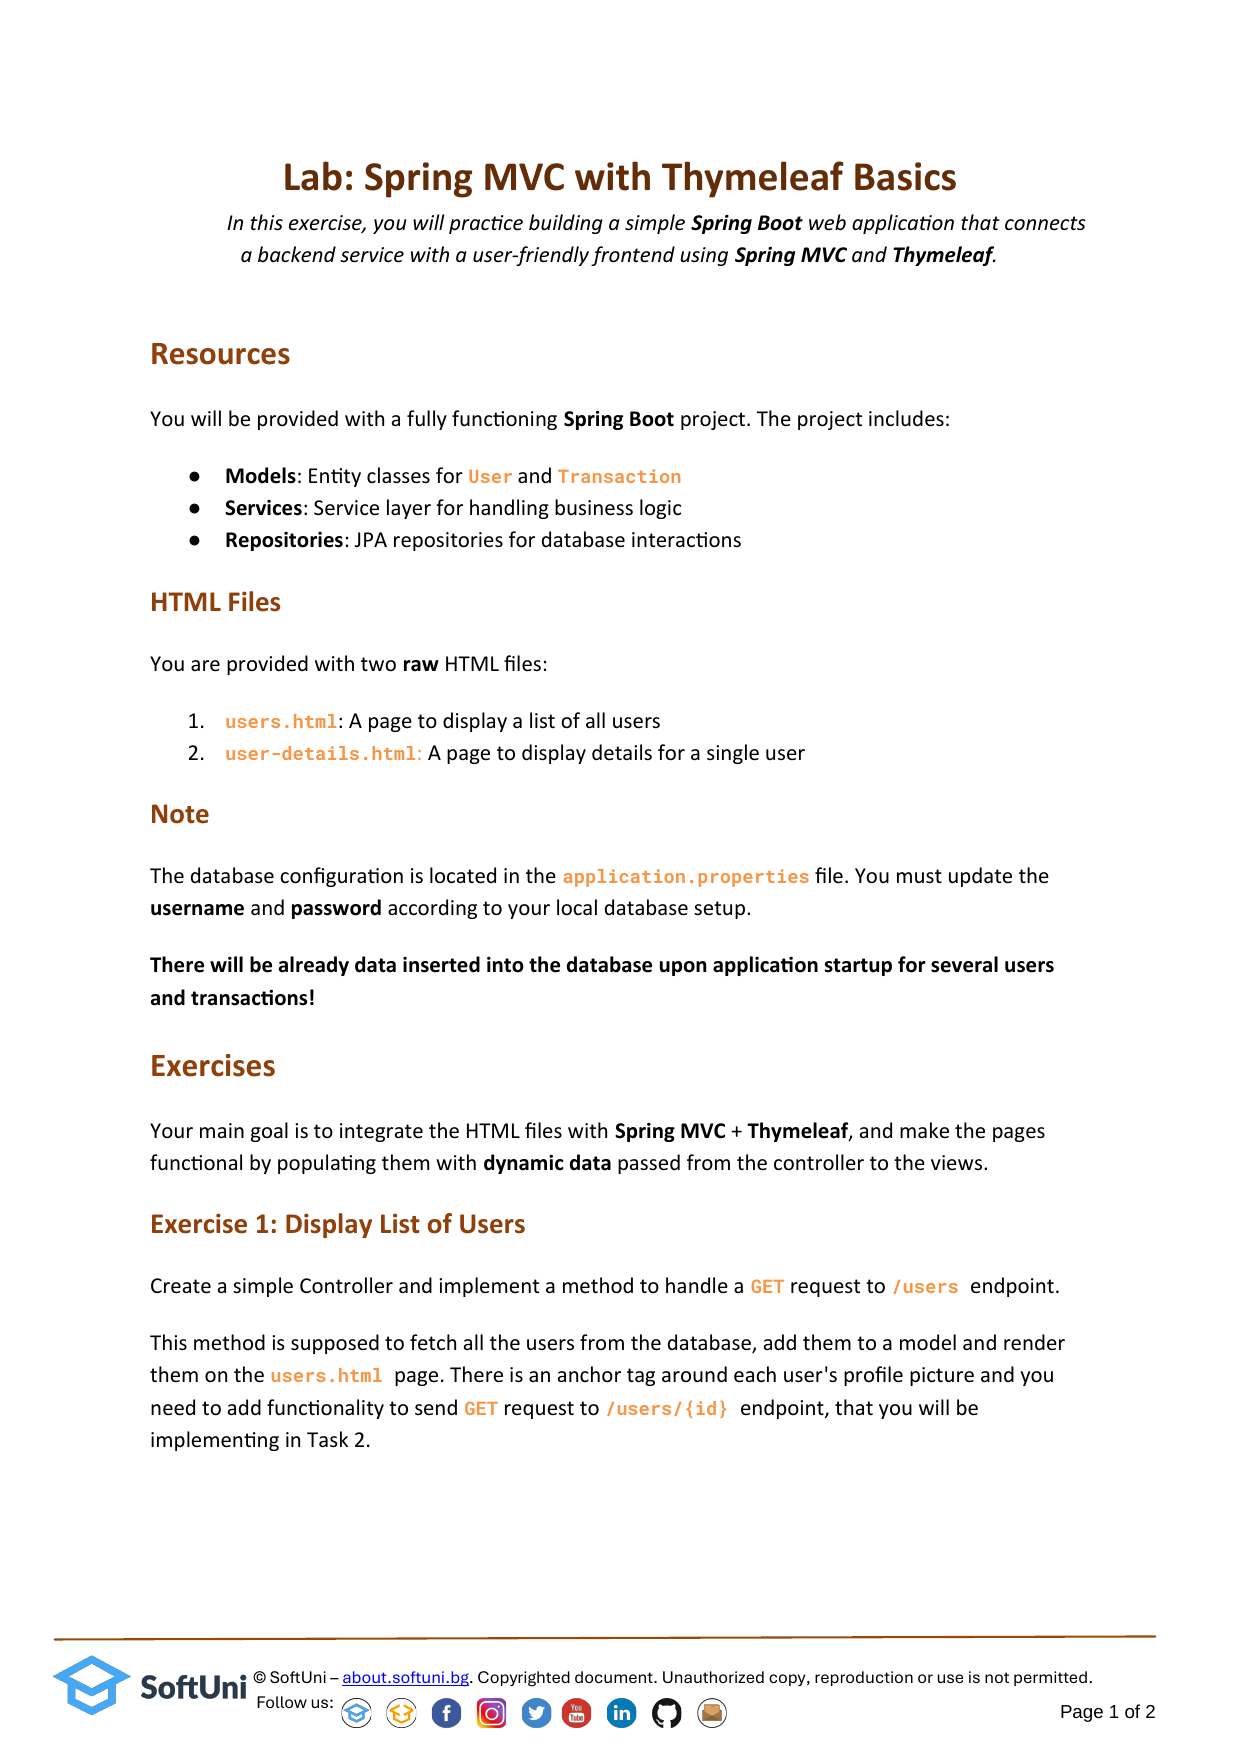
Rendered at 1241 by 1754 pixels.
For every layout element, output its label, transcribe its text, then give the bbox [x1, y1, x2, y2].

list Services: Service layer for handling business logic [187, 493, 1090, 521]
picture [620, 1710, 630, 1720]
text In this exercise, you will practice building a simple Spring Boot web application that connects a backend service with a user-friendly frontend using Spring MVC and Thymeleaf. [150, 208, 1090, 269]
subtitle Note [150, 795, 1090, 831]
picture [522, 1698, 552, 1728]
subtitle HTML Files [150, 583, 1090, 618]
picture [561, 1698, 592, 1728]
picture [628, 1719, 637, 1728]
list Repositories: JPA repositories for database interactions [187, 526, 1090, 553]
text There will be already data inserted into the database upon application startup for several users and transactions! [150, 951, 1090, 1011]
picture [431, 1698, 462, 1728]
text Your main goal is to integrate the HTML files with Spring MVC + Thymeleaf, and make the pages functional by populating them with dynamic data passed from the controller to the views. [150, 1116, 1090, 1176]
subtitle Exercises [150, 1044, 1090, 1085]
picture [46, 1649, 253, 1721]
subtitle Resources [150, 332, 1090, 373]
picture [386, 1698, 417, 1728]
picture [607, 1698, 615, 1705]
list user-details.html: A page to display details for a single user [187, 738, 1090, 766]
text You will be provided with a fully functioning Spring Boot project. The project includes: [150, 404, 1090, 432]
picture [476, 1698, 507, 1728]
text The database configuration is located in the application.properties file. You must update the username and password according to your local database setup. [150, 861, 1090, 921]
picture [652, 1698, 682, 1728]
text This method is supposed to fetch all the users from the database, add them to a model and render them on the users.html page. There is an anchor tag around each user's profile picture and you need to add functionality to send GET request to /users/{id} endpoint, that you will be implementing in Task 2. [150, 1328, 1090, 1453]
list Models: Entity classes for User and Transaction [187, 461, 1090, 489]
picture [341, 1698, 372, 1728]
picture [607, 1721, 615, 1728]
subtitle Exercise 1: Display List of Users [150, 1205, 1090, 1241]
text You are provided with two raw HTML files: [150, 649, 1090, 677]
text Create a simple Controller and implement a method to handle a GET request to /users endpoint. [150, 1271, 1090, 1299]
picture [628, 1698, 637, 1707]
picture [697, 1698, 727, 1728]
subtitle Lab: Spring MVC with Thymeleaf Basics [150, 150, 1090, 201]
list users.html: A page to display a list of all users [187, 706, 1090, 734]
